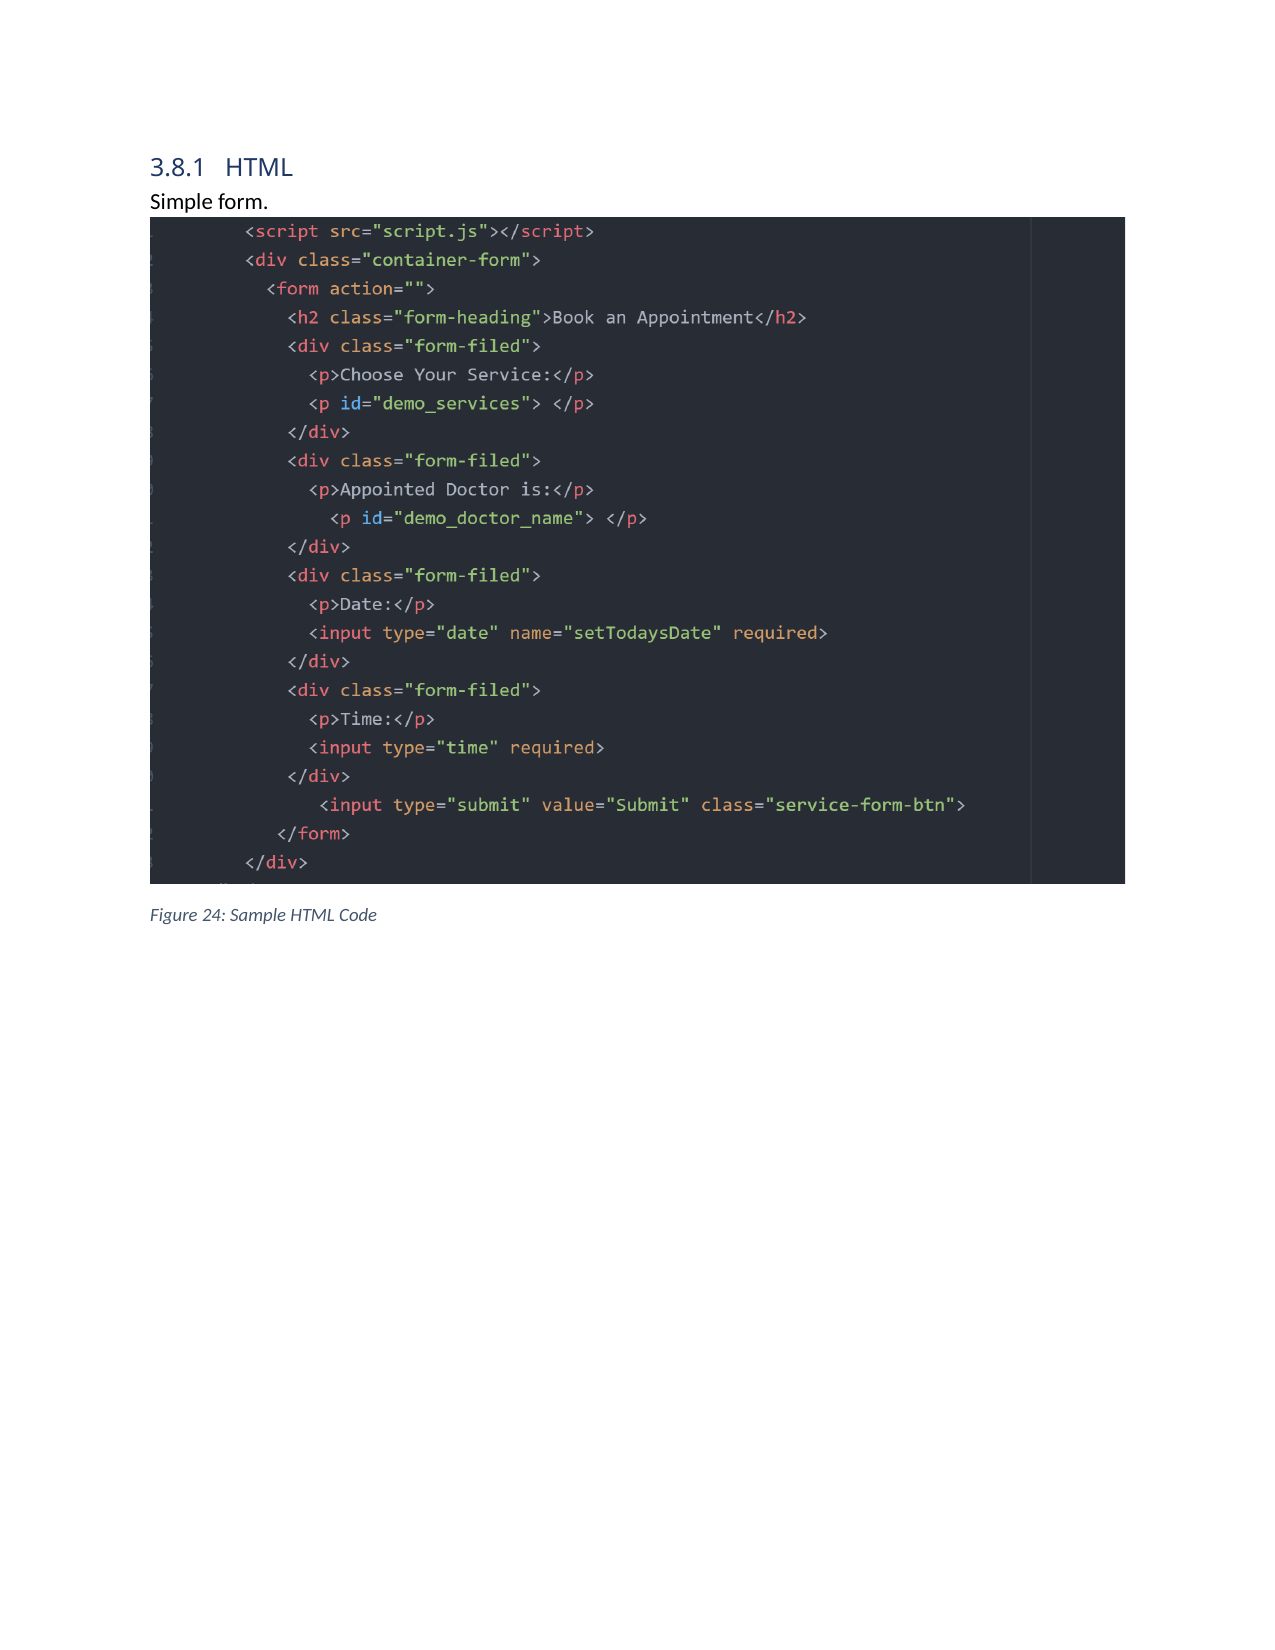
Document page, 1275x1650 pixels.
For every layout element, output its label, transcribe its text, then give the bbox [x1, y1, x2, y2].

subtitle HTML [150, 150, 1125, 184]
text Simple form. [150, 187, 1125, 217]
picture [150, 217, 1125, 884]
text Figure 24: Sample HTML Code [150, 903, 1125, 926]
